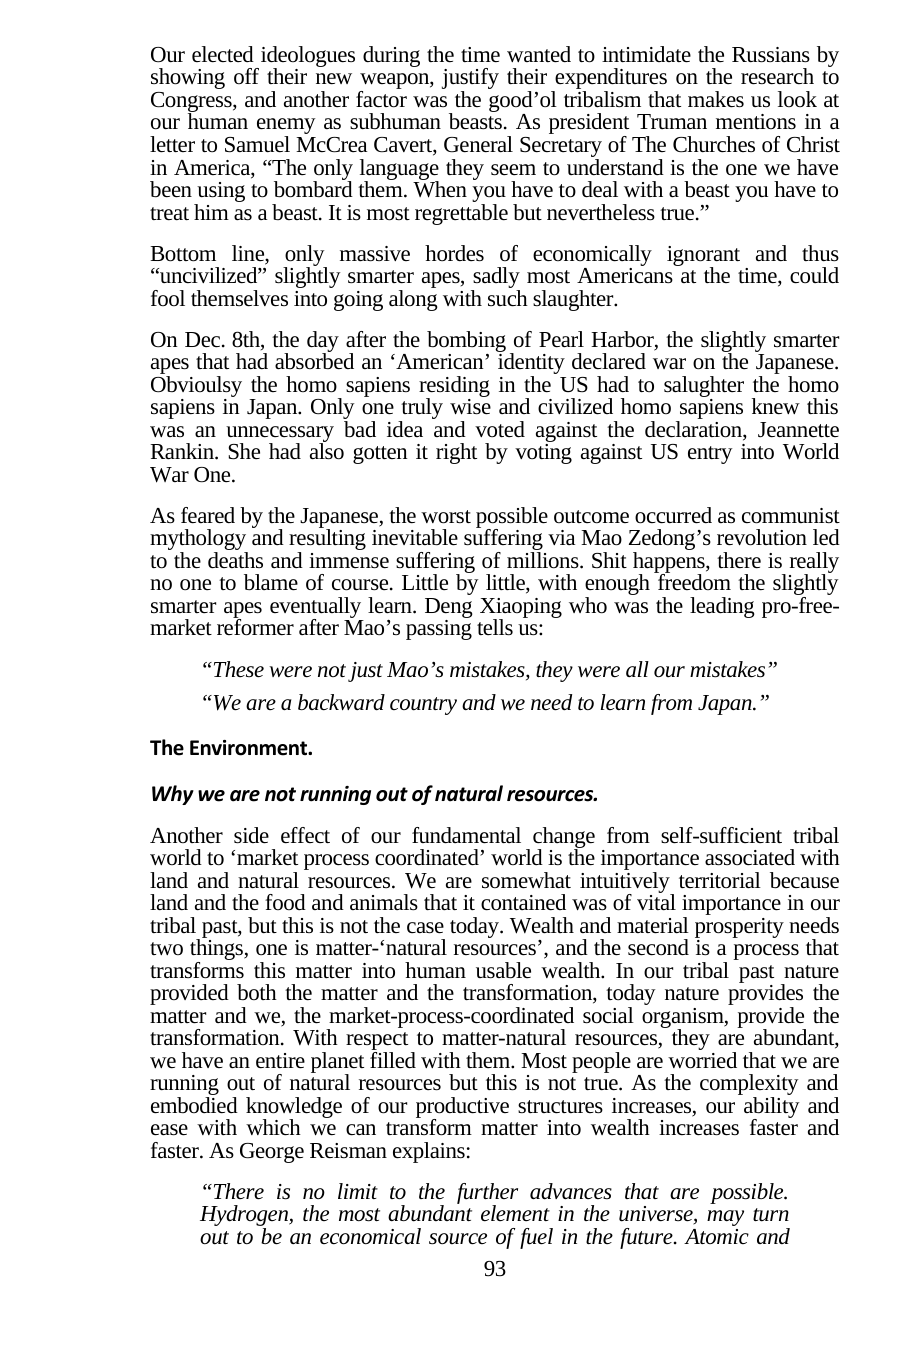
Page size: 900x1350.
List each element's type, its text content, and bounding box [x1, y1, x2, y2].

text “We are a backward country and we need to learn from Japan.” [200, 692, 790, 715]
text “These were not just Mao’s mistakes, they were all our mistakes” [200, 659, 790, 682]
text Bottom line, only massive hordes of economically ignorant and thus “uncivilized” slightly smarter apes, sadly most Americans at the time, could fool themselves into going along with such slaughter. [150, 244, 840, 311]
subtitle Why we are not running out of natural resources. [150, 782, 840, 807]
text Our elected ideologues during the time wanted to intimidate the Russians by showing off their new weapon, justify their expenditures on the research to Congress, and another factor was the good’ol tribalism that makes us look at our human enemy as subhuman beasts. As president Truman mentions in a letter to Samuel McCrea Cavert, General Secretary of The Churches of Christ in America, “The only language they seem to understand is the one we have been using to bombard them. When you have to deal with a beast you have to treat him as a beast. It is most regrettable but nevertheless true.” [150, 45, 840, 225]
subtitle The Environment. [150, 736, 840, 761]
text On Dec. 8th, the day after the bombing of Pearl Harbor, the slightly smarter apes that had absorbed an ‘American’ identity declared war on the Japanese. Obvioulsy the homo sapiens residing in the US had to salughter the homo sapiens in Japan. Only one truly wise and civilized homo sapiens knew this was an unnecessary bad idea and voted against the declaration, Jeannette Rankin. She had also gotten it right by voting against US entry into World War One. [150, 330, 840, 487]
text Another side effect of our fundamental change from self-sufficient tribal world to ‘market process coordinated’ world is the importance associated with land and natural resources. We are somewhat intuitively territorial because land and the food and animals that it contained was of vital importance in our tribal past, but this is not the case today. Wealth and material prosperity needs two things, one is matter-‘natural resources’, and the second is a process that transforms this matter into human usable wealth. In our tribal past nature provided both the matter and the transformation, today nature provides the matter and we, the market-process-coordinated social organism, provide the transformation. With respect to matter-natural resources, they are abundant, we have an entire planet filled with them. Most people are worried that we are running out of natural resources but this is not true. As the complexity and embodied knowledge of our productive structures increases, our ability and ease with which we can transform matter into wealth increases faster and faster. As George Reisman explains: [150, 826, 840, 1163]
text As feared by the Japanese, the worst possible outcome occurred as communist mythology and resulting inevitable suffering via Mao Zedong’s revolution led to the deaths and immense suffering of millions. Shit happens, there is really no one to blame of course. Little by little, with enough freedom the slightly smarter apes eventually learn. Deng Xiaoping who was the leading pro-free-market reformer after Mao’s passing tells us: [150, 506, 840, 641]
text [200, 1182, 790, 1249]
